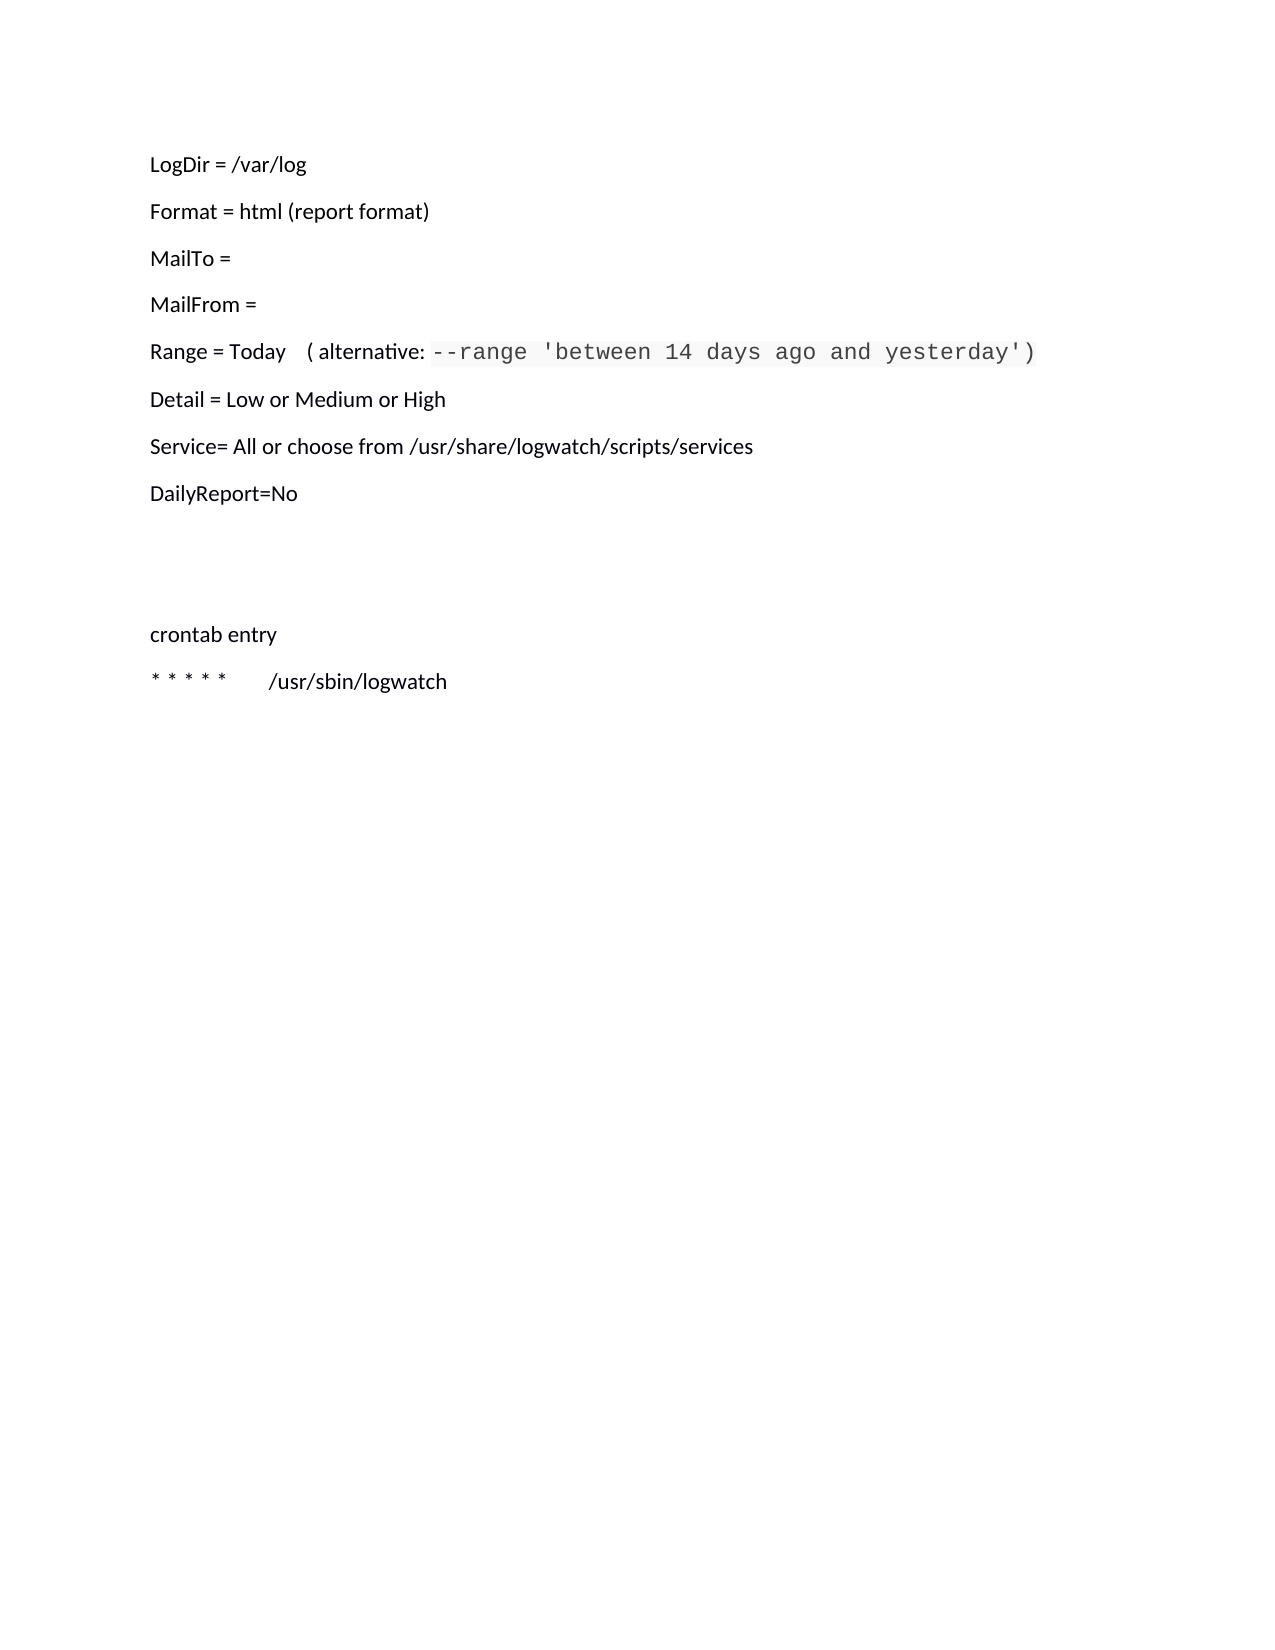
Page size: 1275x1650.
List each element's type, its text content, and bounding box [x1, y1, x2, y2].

text * * * * * /usr/sbin/logwatch [150, 667, 1125, 695]
text Service= All or choose from /usr/share/logwatch/scripts/services [150, 432, 1125, 461]
text crontab entry [150, 620, 1125, 648]
text Range = Today ( alternative: --range 'between 14 days ago and yesterday') [150, 337, 1125, 367]
text MailTo = [150, 244, 1125, 272]
text DailyReport=No [150, 479, 1125, 507]
text Format = html (report format) [150, 197, 1125, 225]
text Detail = Low or Medium or High [150, 386, 1125, 414]
text LogDir = /var/log [150, 150, 1125, 178]
text MailFrom = [150, 291, 1125, 319]
